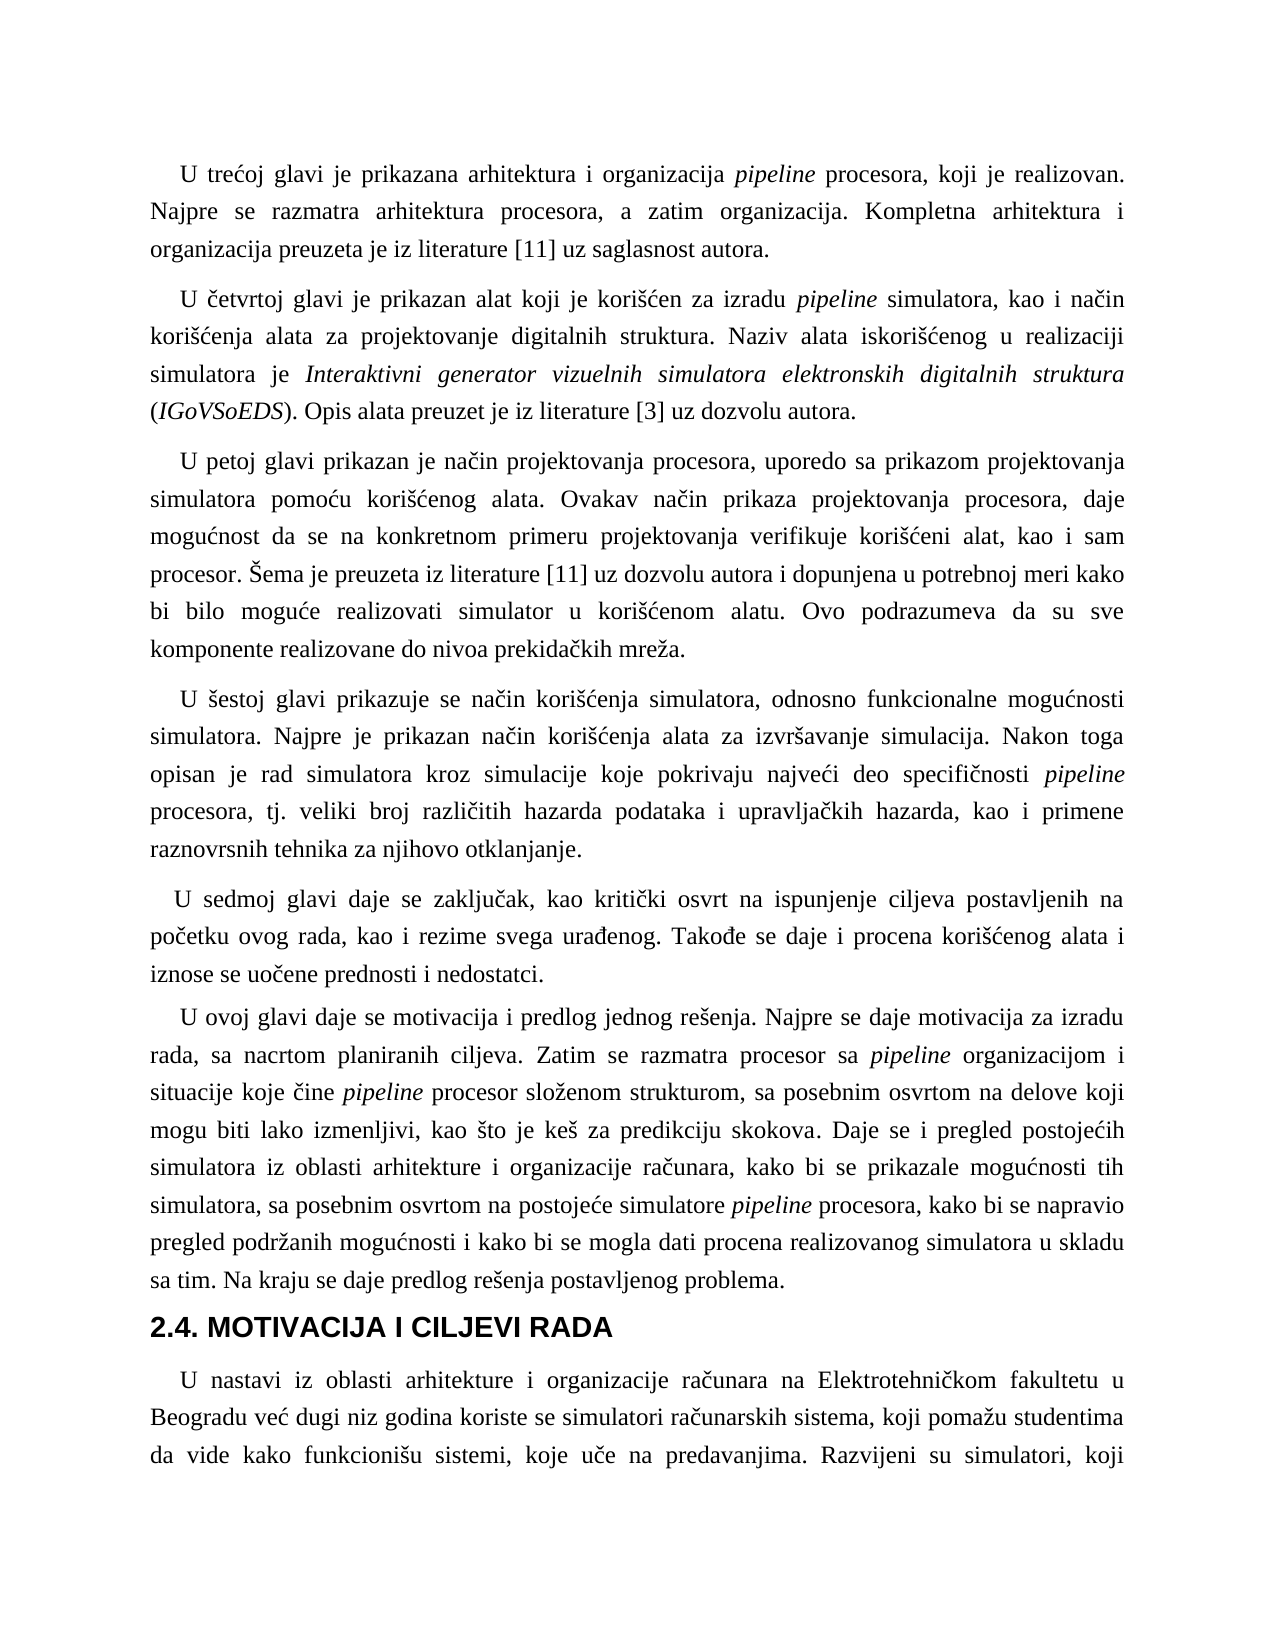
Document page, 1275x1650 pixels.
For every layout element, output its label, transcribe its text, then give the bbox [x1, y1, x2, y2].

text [150, 1356, 1125, 1469]
subtitle Motivacija i ciljevi rada [150, 1306, 1125, 1344]
text U sedmoj glavi daje se zaključak, kao kritički osvrt na ispunjenje ciljeva postavljenih na početku ovog rada, kao i rezime svega urađenog. Takođe se daje i procena korišćenog alata i iznose se uočene prednosti i nedostatci. [150, 875, 1125, 987]
text U petoj glavi prikazan je način projektovanja procesora, uporedo sa prikazom projektovanja simulatora pomoću korišćenog alata. Ovakav način prikaza projektovanja procesora, daje mogućnost da se na konkretnom primeru projektovanja verifikuje korišćeni alat, kao i sam procesor. Šema je preuzeta iz literature [11] uz dozvolu autora i dopunjena u potrebnoj meri kako bi bilo moguće realizovati simulator u korišćenom alatu. Ovo podrazumeva da su sve komponente realizovane do nivoa prekidačkih mreža. [150, 437, 1125, 662]
text U trećoj glavi je prikazana arhitektura i organizacija pipeline procesora, koji je realizovan. Najpre se razmatra arhitektura procesora, a zatim organizacija. Kompletna arhitektura i organizacija preuzeta je iz literature [11] uz saglasnost autora. [150, 150, 1125, 262]
text U ovoj glavi daje se motivacija i predlog jednog rešenja. Najpre se daje motivacija za izradu rada, sa nacrtom planiranih ciljeva. Zatim se razmatra procesor sa pipeline organizacijom i situacije koje čine pipeline procesor složenom strukturom, sa posebnim osvrtom na delove koji mogu biti lako izmenljivi, kao što je keš za predikciju skokova. Daje se i pregled postojećih simulatora iz oblasti arhitekture i organizacije računara, kako bi se prikazale mogućnosti tih simulatora, sa posebnim osvrtom na postojeće simulatore pipeline procesora, kako bi se napravio pregled podržanih mogućnosti i kako bi se mogla dati procena realizovanog simulatora u skladu sa tim. Na kraju se daje predlog rešenja postavljenog problema. [150, 994, 1125, 1294]
text U šestoj glavi prikazuje se način korišćenja simulatora, odnosno funkcionalne mogućnosti simulatora. Najpre je prikazan način korišćenja alata za izvršavanje simulacija. Nakon toga opisan je rad simulatora kroz simulacije koje pokrivaju najveći deo specifičnosti pipeline procesora, tj. veliki broj različitih hazarda podataka i upravljačkih hazarda, kao i primene raznovrsnih tehnika za njihovo otklanjanje. [150, 675, 1125, 862]
text U četvrtoj glavi je prikazan alat koji je korišćen za izradu pipeline simulatora, kao i način korišćenja alata za projektovanje digitalnih struktura. Naziv alata iskorišćenog u realizaciji simulatora je Interaktivni generator vizuelnih simulatora elektronskih digitalnih struktura (IGoVSoEDS). Opis alata preuzet je iz literature [3] uz dozvolu autora. [150, 275, 1125, 425]
